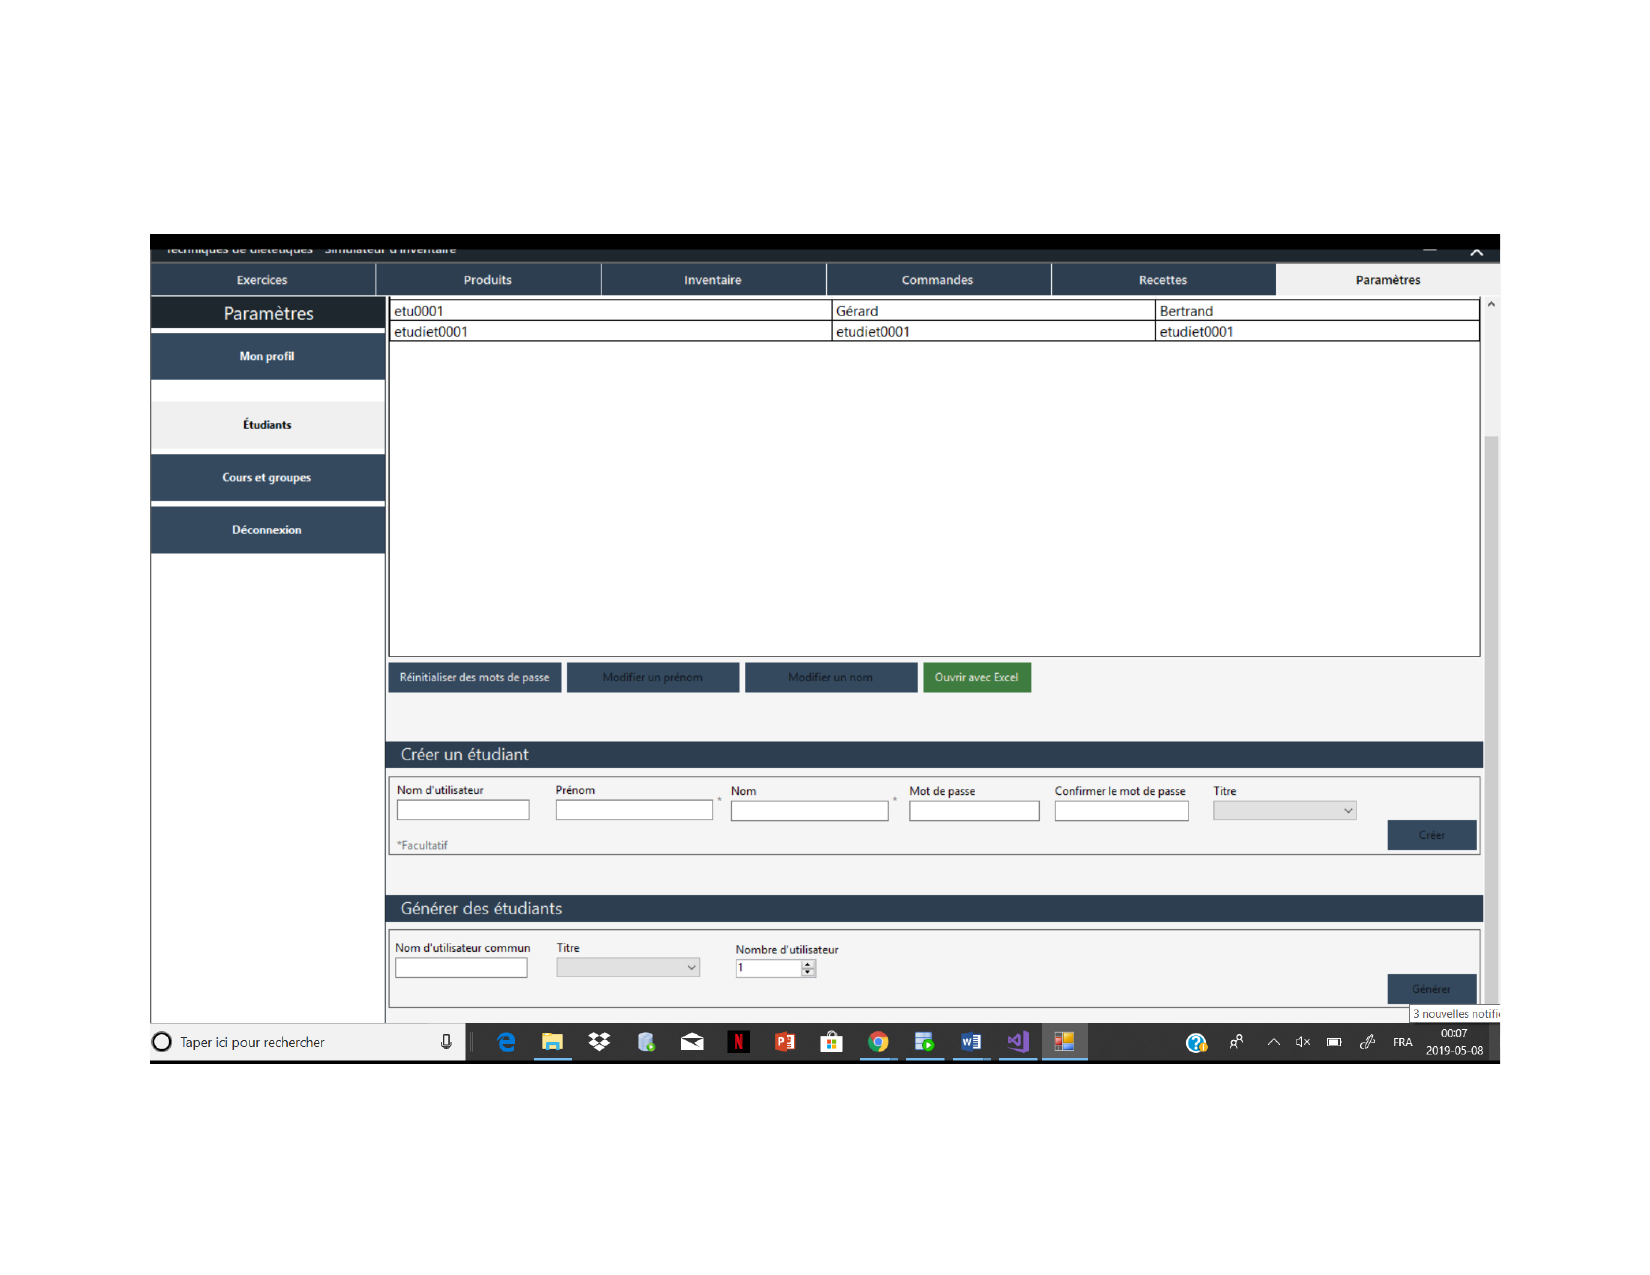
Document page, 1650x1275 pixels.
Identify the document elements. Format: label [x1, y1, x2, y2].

picture [150, 234, 1500, 1064]
